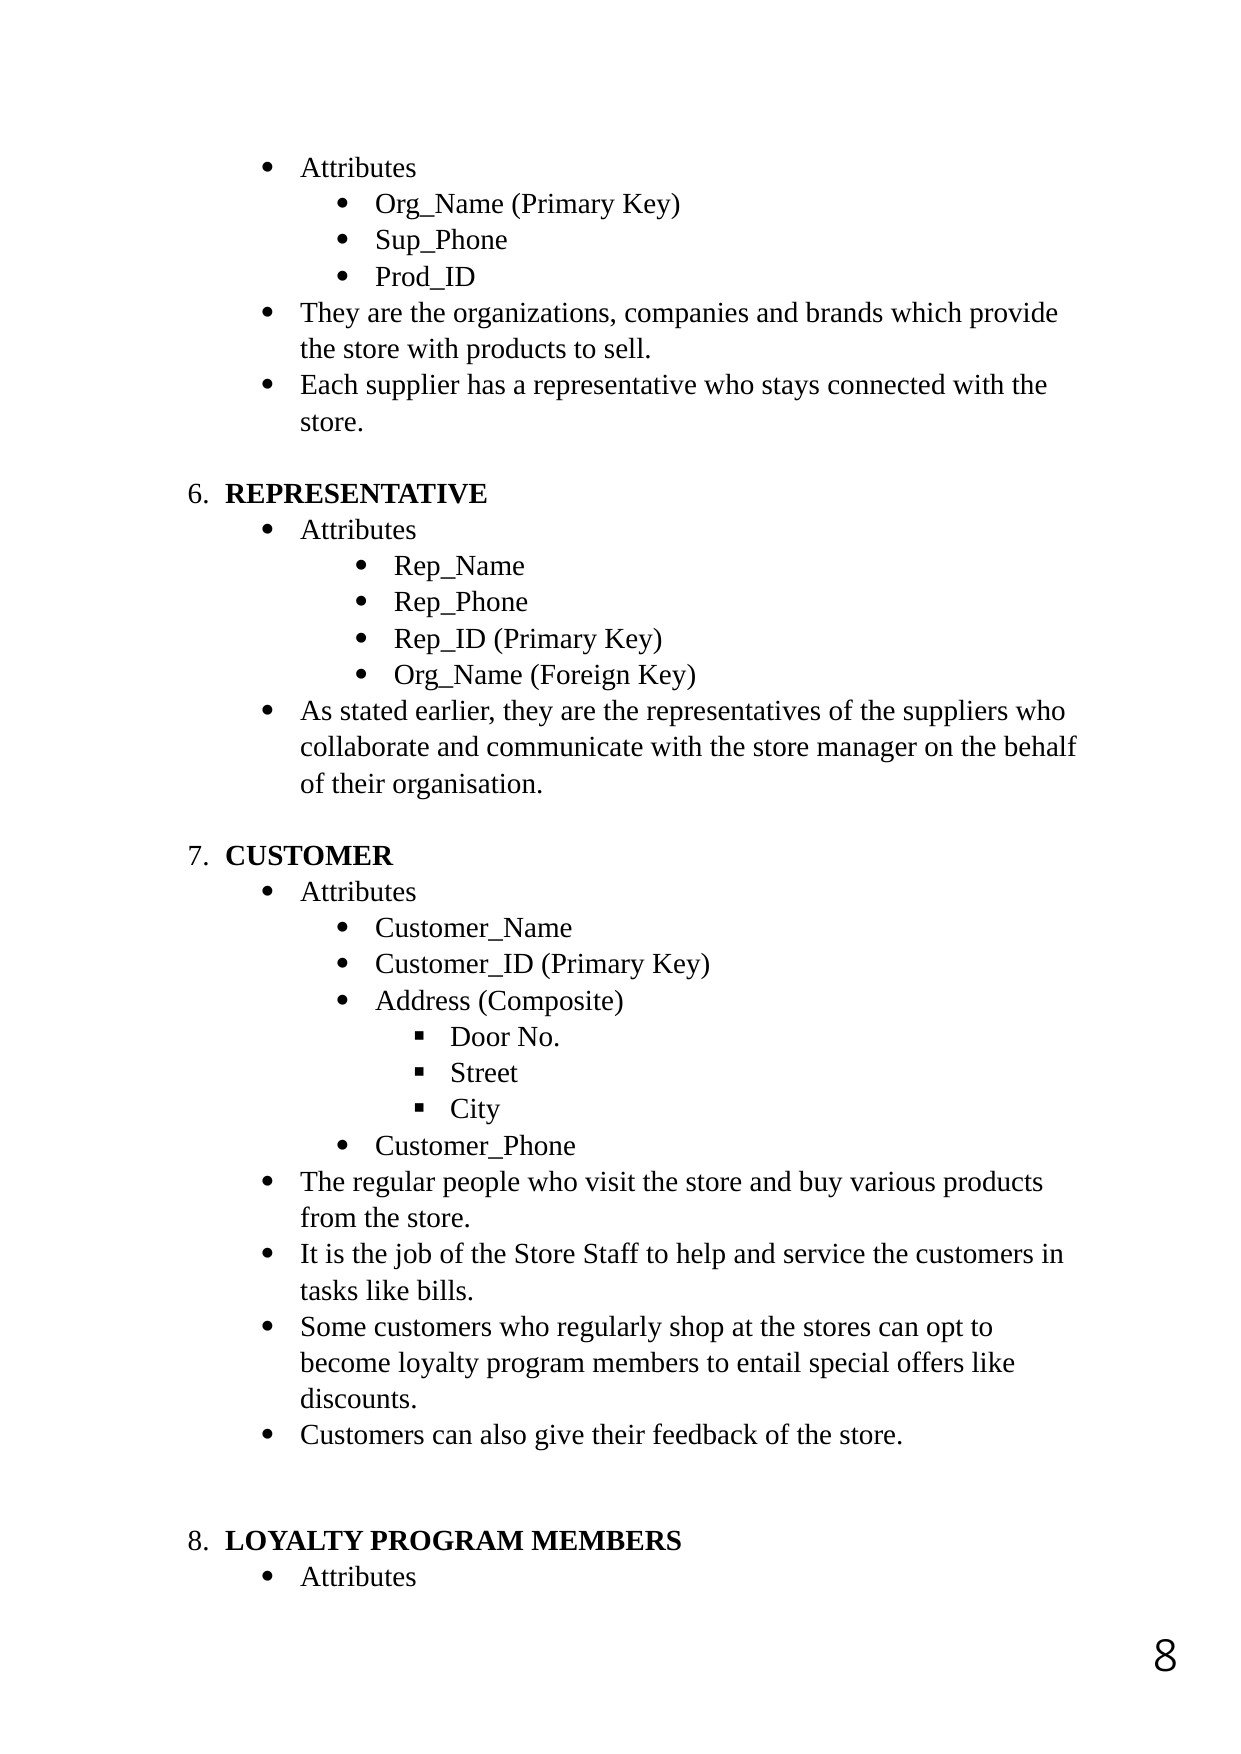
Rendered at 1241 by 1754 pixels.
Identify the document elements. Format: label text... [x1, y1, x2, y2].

list They are the organizations, companies and brands which provide the store with products to sell. [262, 295, 1090, 365]
list Customer_Name [337, 910, 1090, 944]
list Rep_ID (Primary Key) [356, 621, 1090, 654]
list Some customers who regularly shop at the stores can opt to become loyalty program members to entail special offers like discounts. [262, 1309, 1090, 1415]
list CUSTOMER [187, 838, 1090, 872]
list Door No. [412, 1019, 1090, 1053]
list The regular people who visit the store and buy various products from the store. [262, 1164, 1090, 1234]
list Attributes [262, 150, 1090, 184]
list Rep_Name [356, 548, 1090, 582]
list Sup_Phone [337, 222, 1090, 256]
list Customer_ID (Primary Key) [337, 947, 1090, 980]
list Attributes [262, 1559, 1090, 1593]
list It is the job of the Store Staff to help and service the customers in tasks like bills. [262, 1237, 1090, 1306]
list LOYALTY PROGRAM MEMBERS [187, 1523, 1090, 1557]
list Attributes [262, 874, 1090, 908]
list Each supplier has a representative who stays connected with the store. [262, 367, 1090, 437]
list City [412, 1092, 1090, 1125]
list Address (Composite) [337, 983, 1090, 1017]
list Attributes [262, 512, 1090, 546]
list Org_Name (Primary Key) [337, 186, 1090, 220]
list Customer_Phone [337, 1128, 1090, 1162]
list As stated earlier, they are the representatives of the suppliers who collaborate and communicate with the store manager on the behalf of their organisation. [262, 693, 1090, 799]
list Prod_ID [337, 259, 1090, 292]
list Street [412, 1055, 1090, 1089]
list REPRESENTATIVE [187, 476, 1090, 509]
list Rep_Phone [356, 584, 1090, 618]
list Customers can also give their feedback of the store. [262, 1417, 1090, 1451]
list Org_Name (Foreign Key) [356, 657, 1090, 691]
